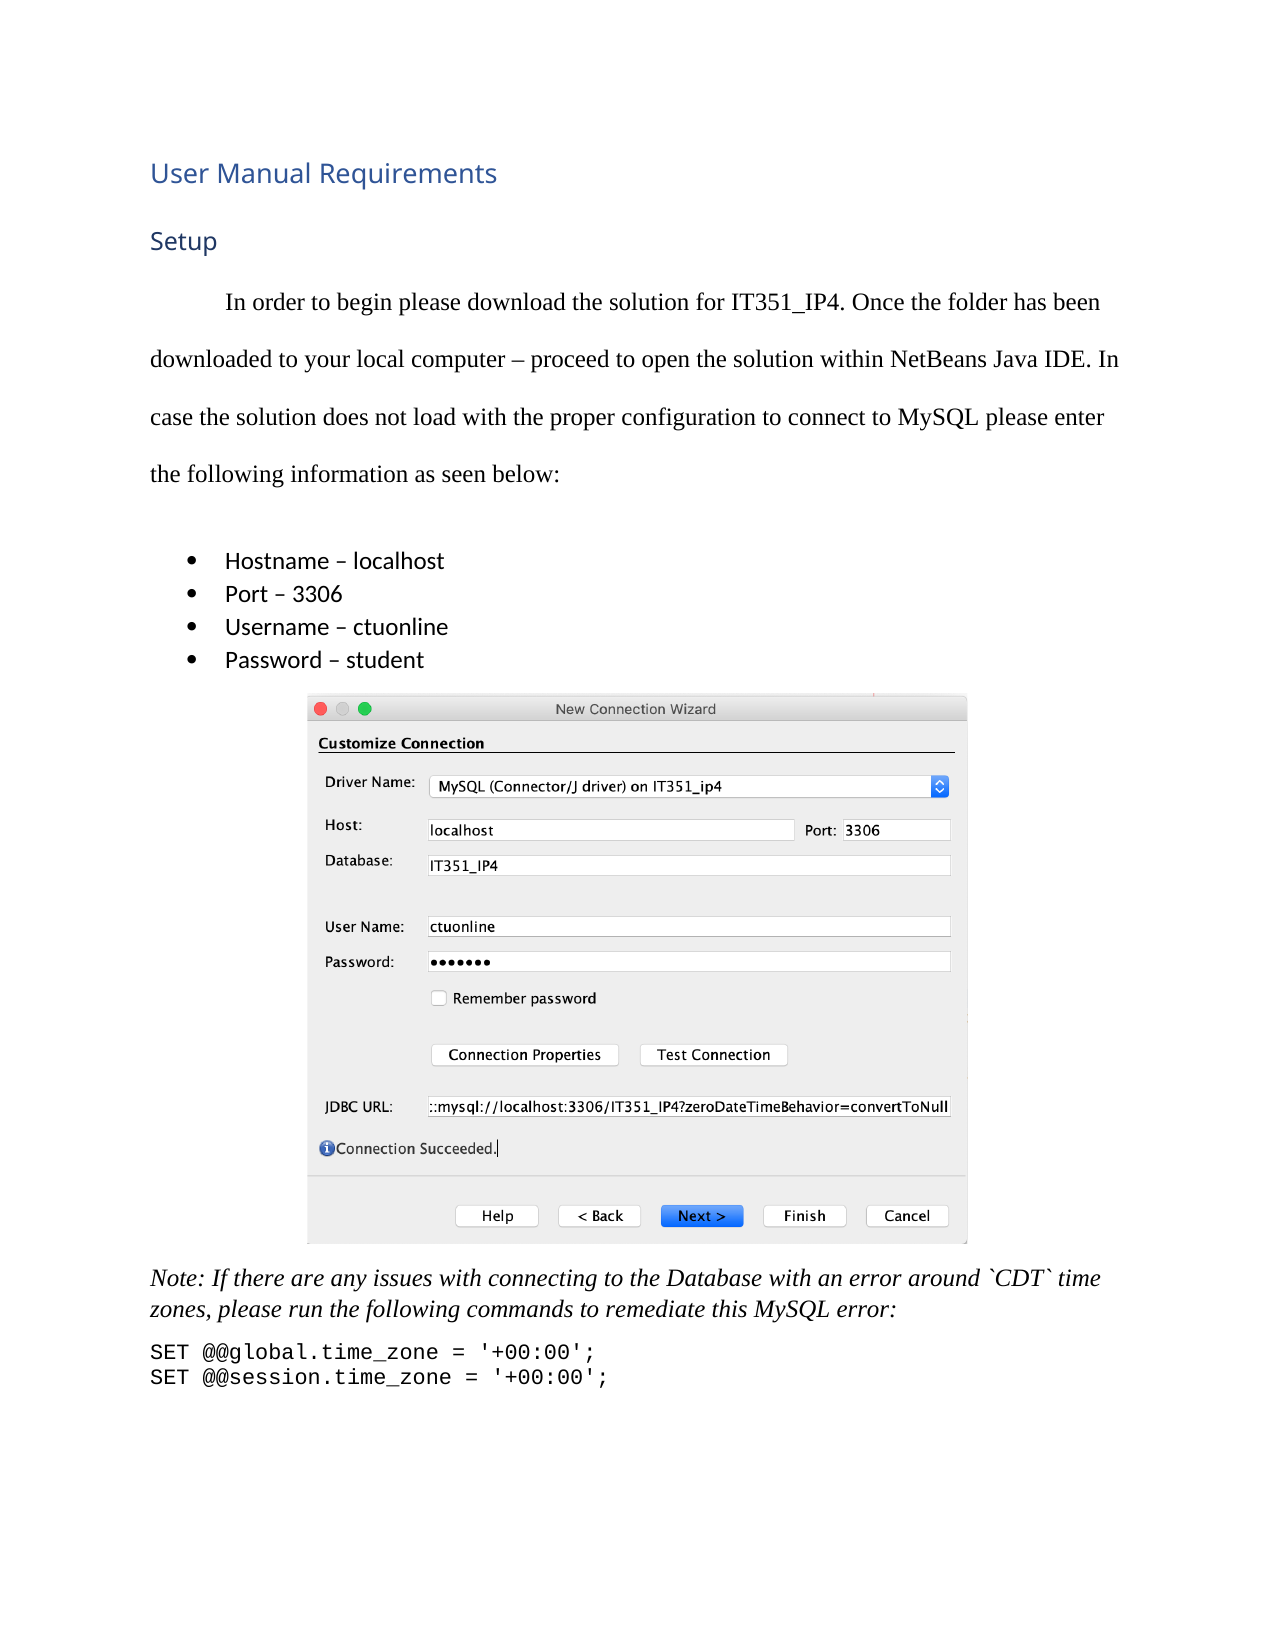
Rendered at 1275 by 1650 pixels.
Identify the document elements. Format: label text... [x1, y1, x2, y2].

picture [307, 693, 968, 1244]
list Password – student [187, 644, 1125, 675]
list Port – 3306 [187, 578, 1125, 609]
list Hostname – localhost [187, 546, 1125, 576]
text SET @@session.time_zone = '+00:00'; [150, 1366, 1125, 1391]
text In order to begin please download the solution for IT351_IP4. Once the folder has been downloaded to your local computer – proceed to open the solution within NetBeans Java IDE. In case the solution does not load with the proper configuration to connect to MySQL please enter the following information as seen below: [150, 287, 1125, 488]
text SET @@global.time_zone = '+00:00'; [150, 1341, 1125, 1366]
text Note: If there are any issues with connecting to the Database with an error around `CDT` time zones, please run the following commands to remediate this MySQL error: [150, 1263, 1125, 1322]
subtitle User Manual Requirements [150, 154, 1125, 191]
subtitle Setup [150, 224, 1125, 258]
list Username – ctuonline [187, 611, 1125, 642]
